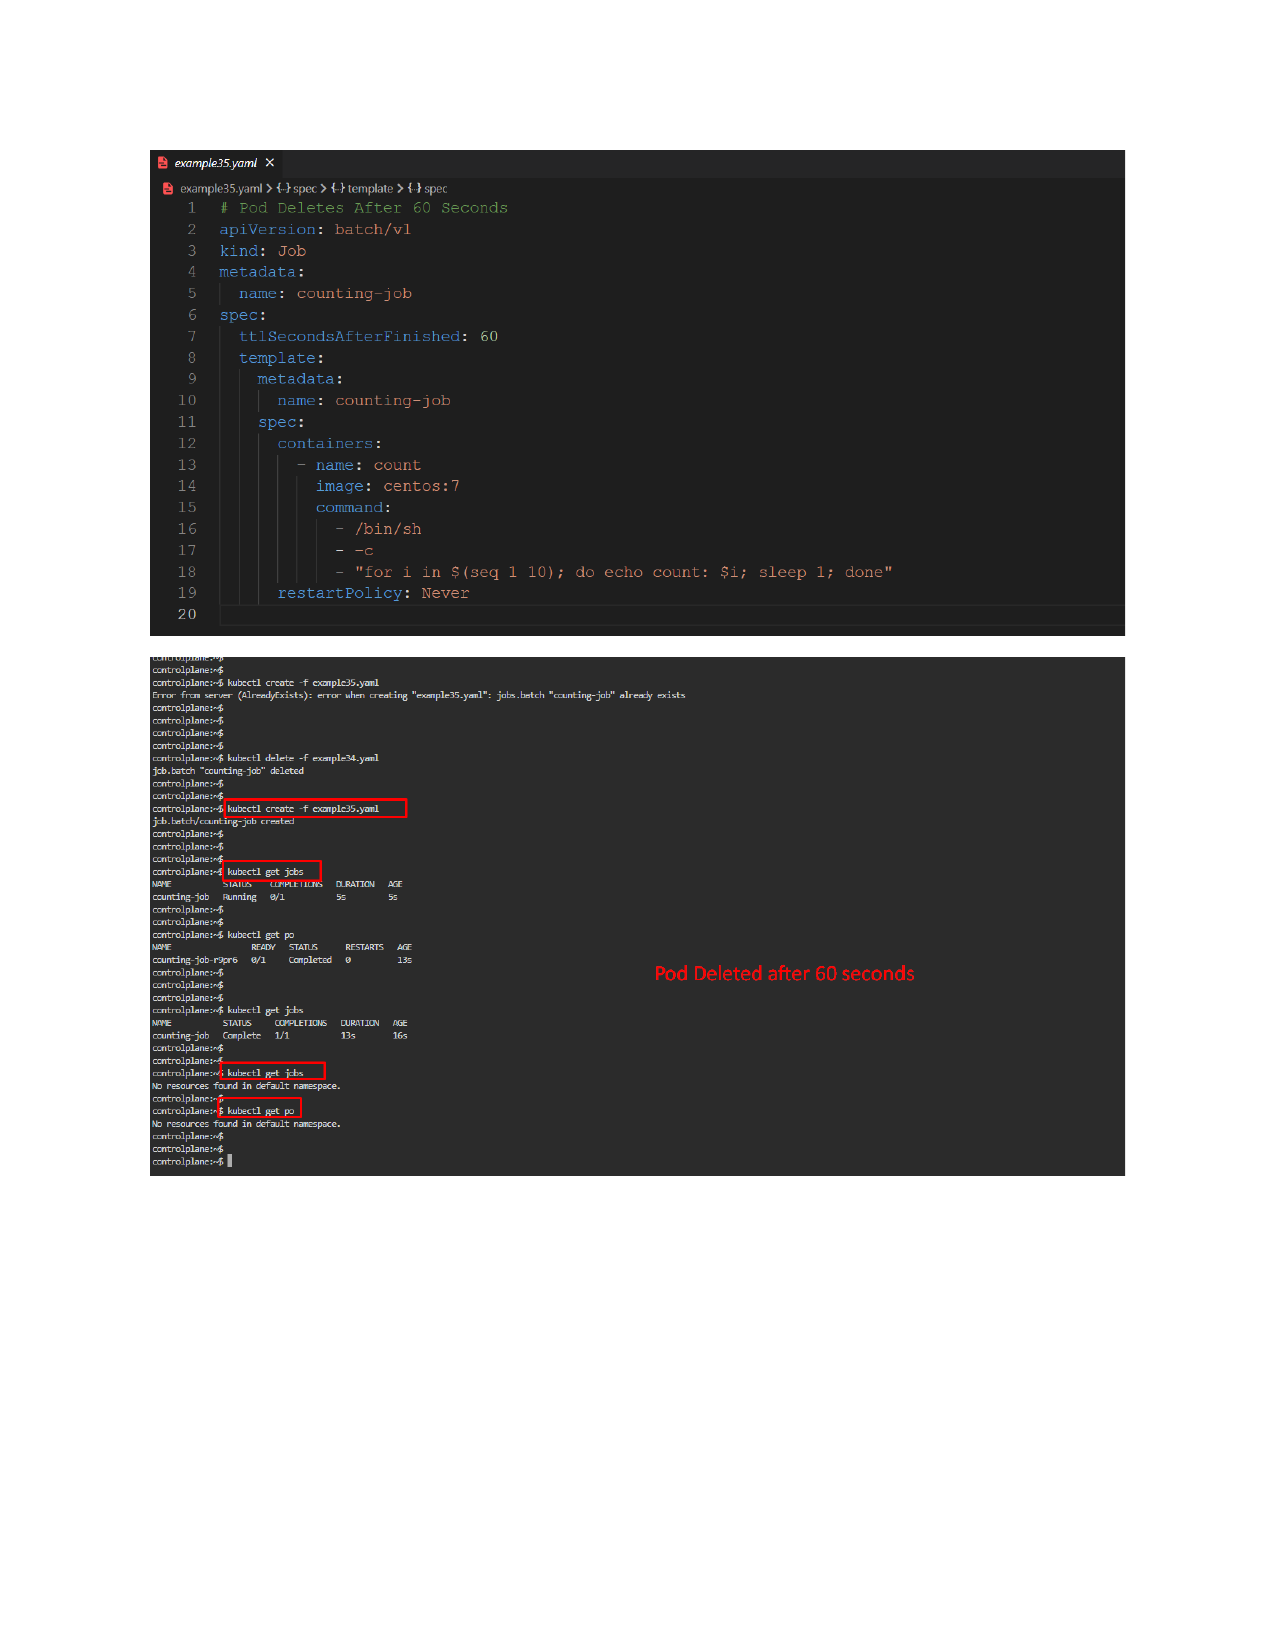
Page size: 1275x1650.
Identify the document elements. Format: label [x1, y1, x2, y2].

picture [150, 657, 1125, 1176]
picture [150, 150, 1125, 636]
